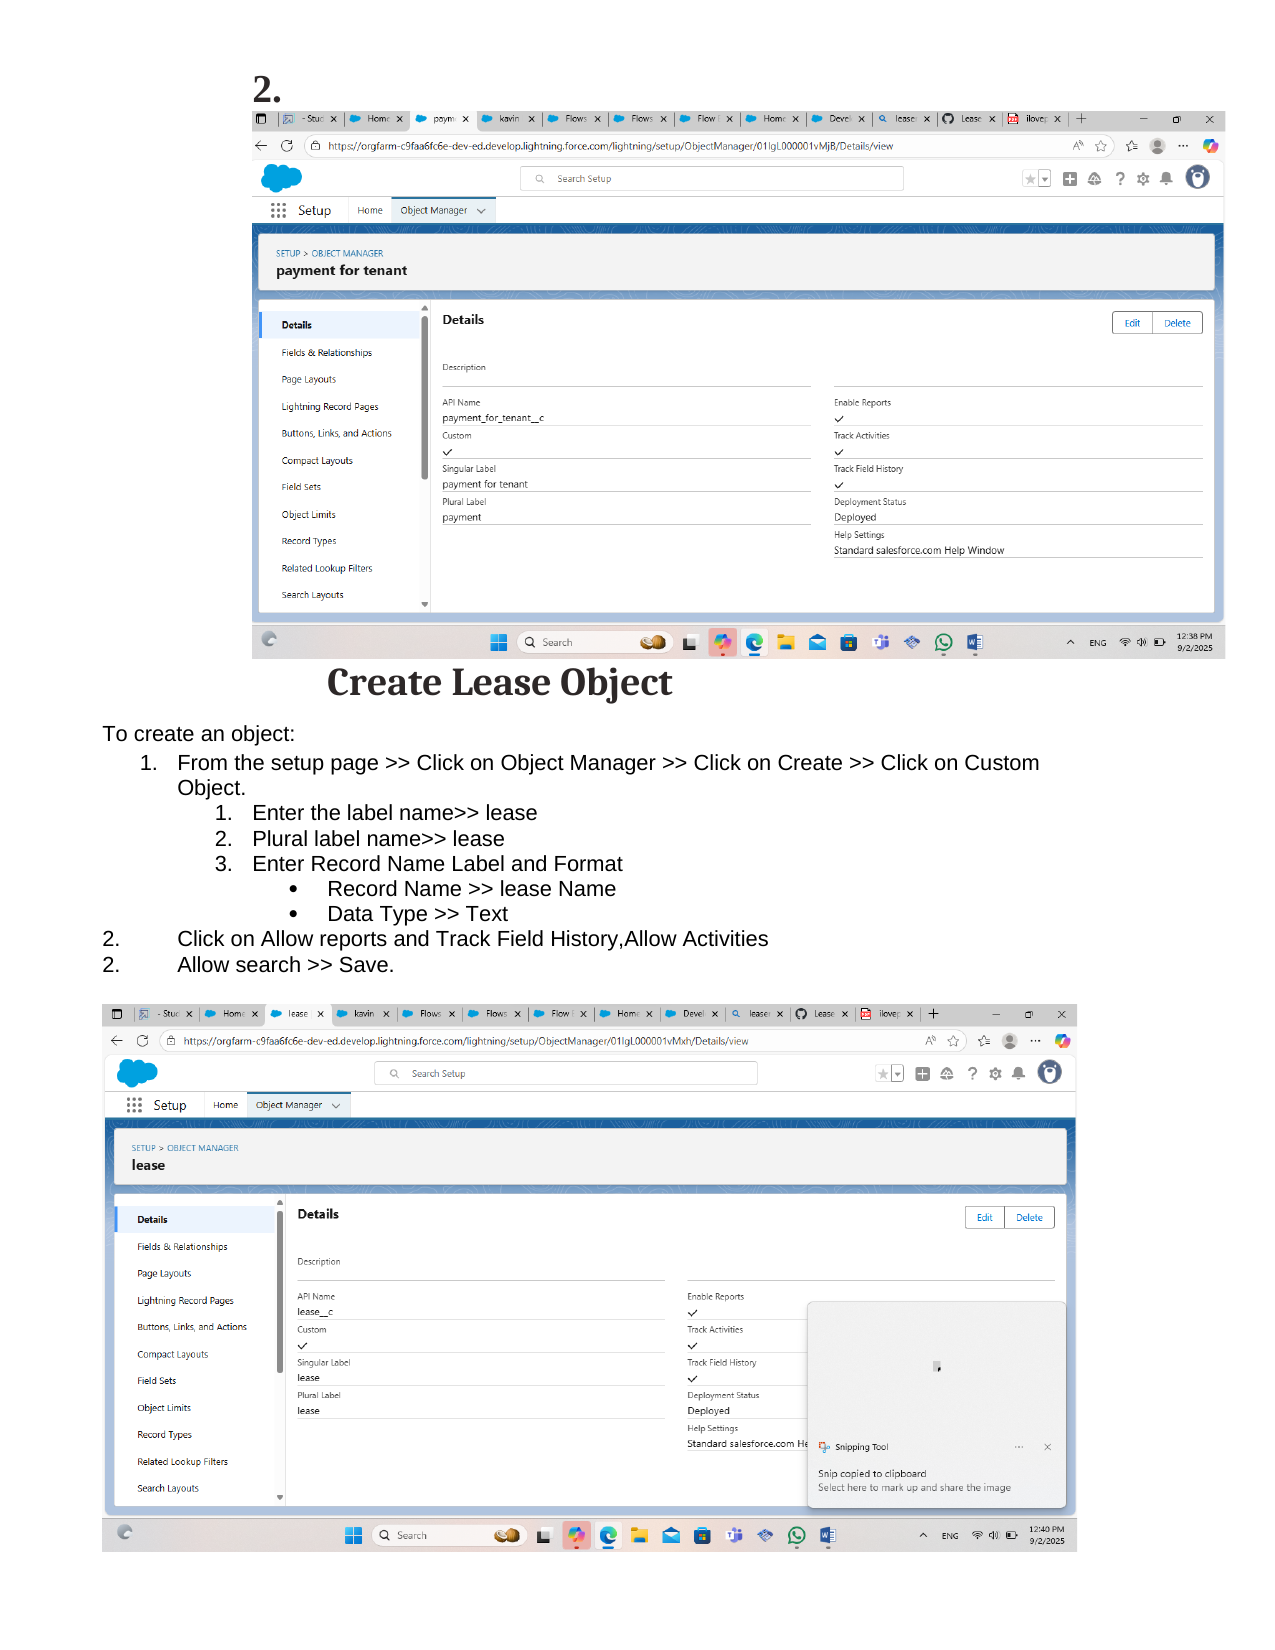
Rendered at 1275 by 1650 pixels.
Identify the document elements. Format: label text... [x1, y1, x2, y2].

list Plural label name>> lease [214, 826, 1137, 851]
list Enter the label name>> lease [214, 800, 1137, 826]
picture [102, 1004, 1078, 1552]
list Click on Allow reports and Track Field History,Allow Activities [102, 926, 1137, 952]
list Data Type >> Text [289, 901, 1137, 926]
subtitle Create Lease Object [252, 64, 1137, 111]
list From the setup page >> Click on Object Manager >> Click on Create >> Click on Custom Object. [139, 750, 1112, 800]
subtitle Create Lease Object [252, 659, 1137, 705]
list Allow search >> Save. [102, 952, 1137, 977]
list Enter Record Name Label and Format [214, 851, 1137, 876]
list Record Name >> lease Name [289, 876, 1137, 901]
text To create an object: [102, 721, 1137, 746]
picture [252, 111, 1226, 659]
